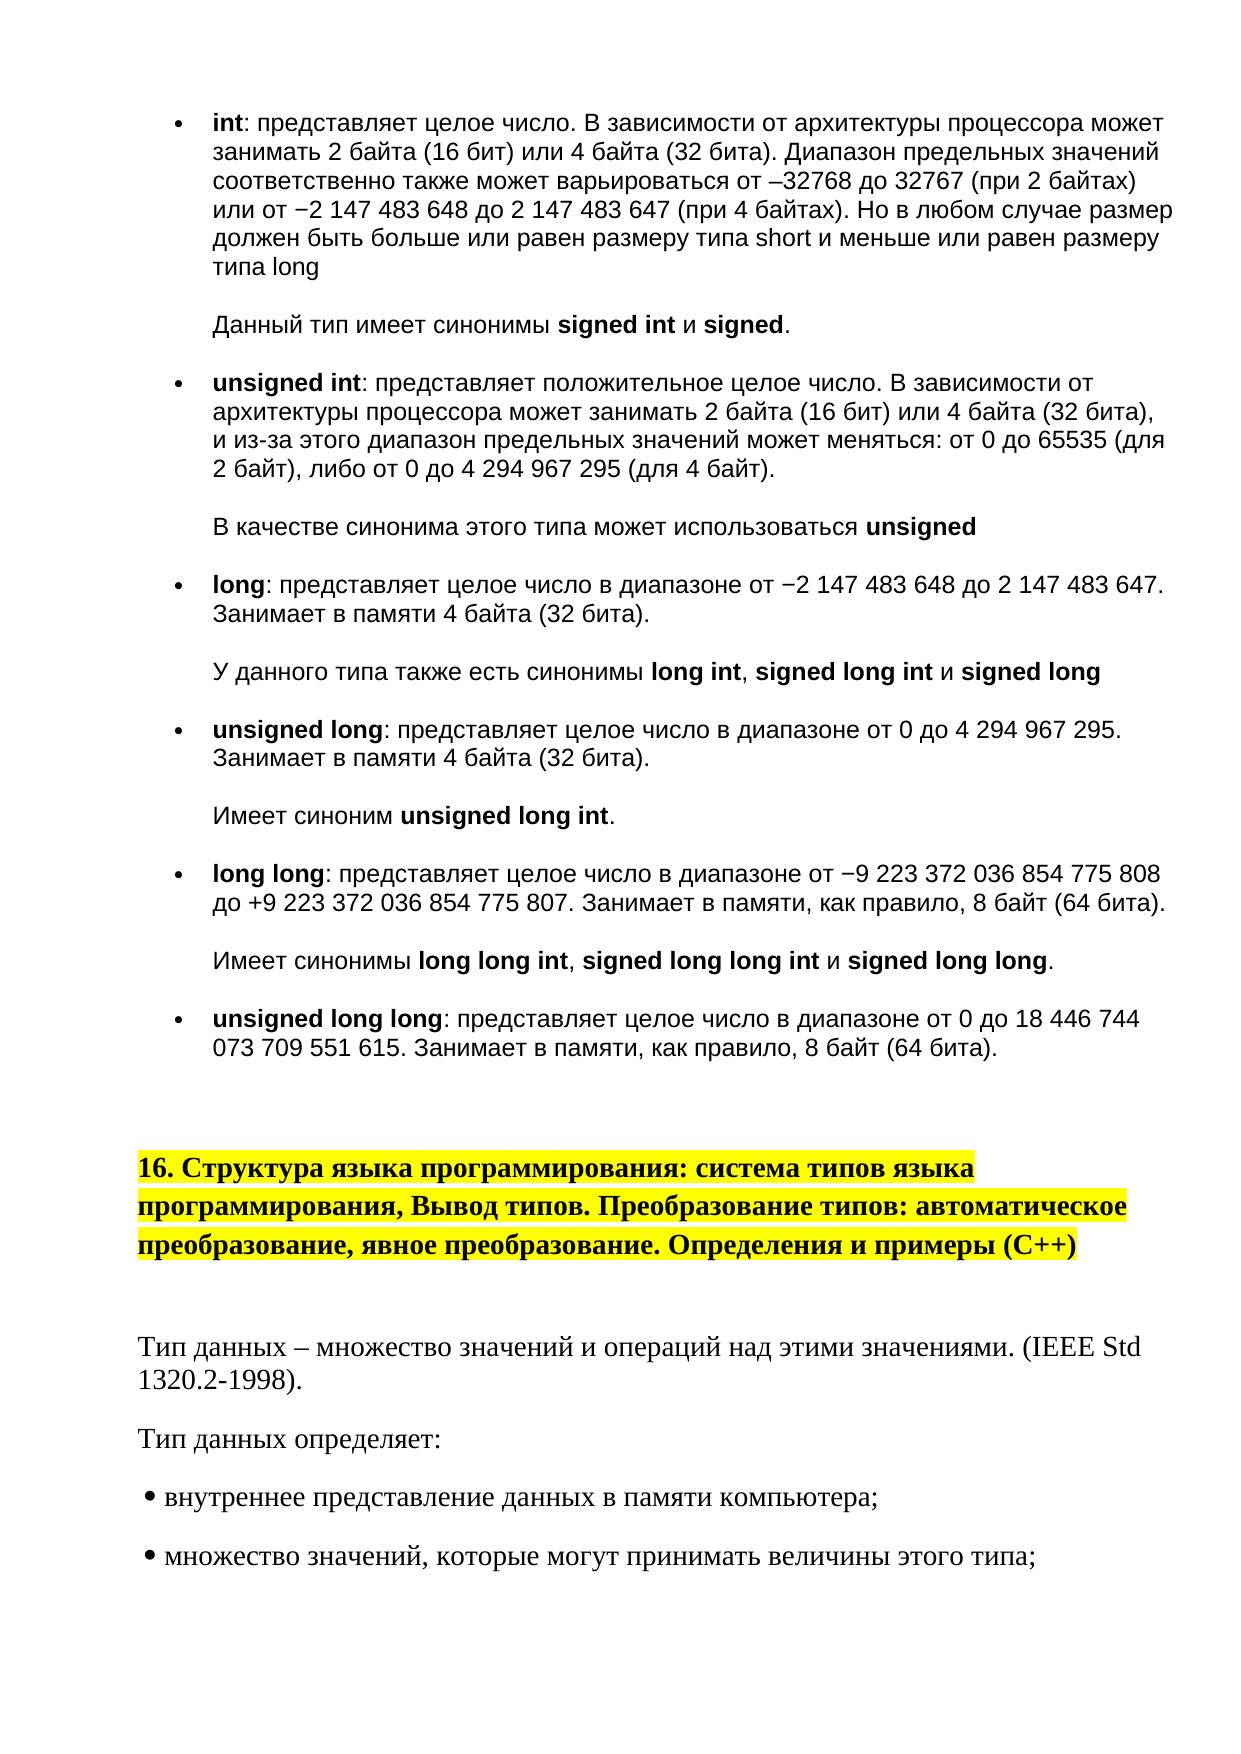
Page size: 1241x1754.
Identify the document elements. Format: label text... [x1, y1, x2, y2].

list long long: представляет целое число в диапазоне от −9 223 372 036 854 775 808 до +9 223 372 036 854 775 807. Занимает в памяти, как правило, 8 байт (64 бита). [175, 859, 1176, 917]
list unsigned long long: представляет целое число в диапазоне от 0 до 18 446 744 073 709 551 615. Занимает в памяти, как правило, 8 байт (64 бита). [175, 1004, 1176, 1061]
text Тип данных определяет: [137, 1421, 1176, 1454]
text множество значений, которые могут принимать величины этого типа; [137, 1538, 1176, 1572]
text У данного типа также есть синонимы long int, signed long int и signed long [212, 657, 1176, 685]
text Имеет синонимы long long int, signed long long int и signed long long. [212, 946, 1176, 974]
text Тип данных – множество значений и операций над этими значениями. (IEEE Std 1320.2-1998). [137, 1329, 1176, 1396]
text Имеет синоним unsigned long int. [212, 801, 1176, 830]
list int: представляет целое число. В зависимости от архитектуры процессора может занимать 2 байта (16 бит) или 4 байта (32 бита). Диапазон предельных значений соответственно также может варьироваться от –32768 до 32767 (при 2 байтах) или от −2 147 483 648 до 2 147 483 647 (при 4 байтах). Но в любом случае размер должен быть больше или равен размеру типа short и меньше или равен размеру типа long [175, 108, 1176, 281]
list long: представляет целое число в диапазоне от −2 147 483 648 до 2 147 483 647. Занимает в памяти 4 байта (32 бита). [175, 570, 1176, 627]
text внутреннее представление данных в памяти компьютера; [137, 1479, 1176, 1513]
subtitle 16. Структура языка программирования: система типов языка программирования, Вывод типов. Преобразование типов: автоматическое преобразование, явное преобразование. Определения и примеры (С++) [137, 1150, 1176, 1260]
text В качестве синонима этого типа может использоваться unsigned [212, 512, 1176, 541]
text Данный тип имеет синонимы signed int и signed. [212, 310, 1176, 339]
list unsigned int: представляет положительное целое число. В зависимости от архитектуры процессора может занимать 2 байта (16 бит) или 4 байта (32 бита), и из-за этого диапазон предельных значений может меняться: от 0 до 65535 (для 2 байт), либо от 0 до 4 294 967 295 (для 4 байт). [175, 368, 1176, 483]
list unsigned long: представляет целое число в диапазоне от 0 до 4 294 967 295. Занимает в памяти 4 байта (32 бита). [175, 714, 1176, 772]
